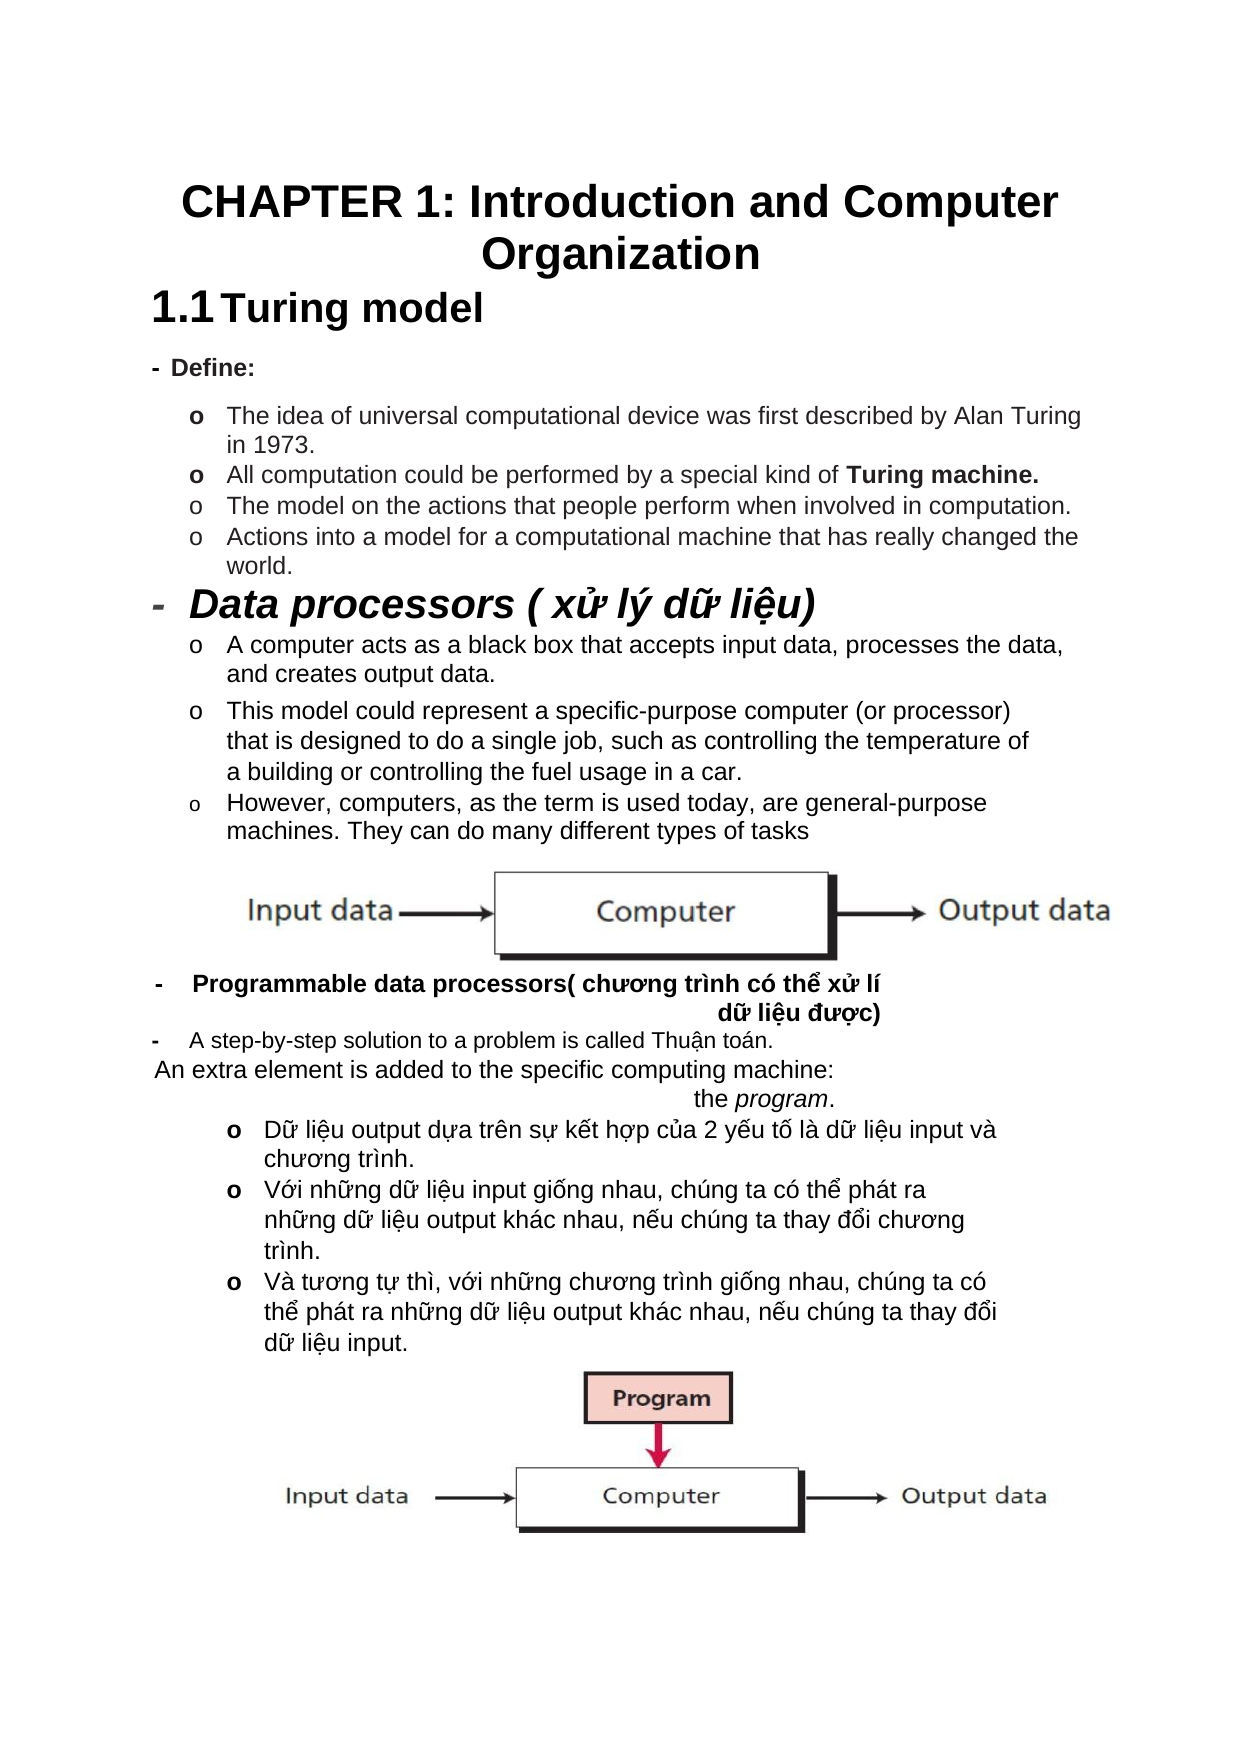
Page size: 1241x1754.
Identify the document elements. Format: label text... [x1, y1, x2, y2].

list The model on the actions that people perform when involved in computation. [189, 491, 1090, 520]
picture [277, 1371, 1058, 1535]
list Programmable data processors( chương trình có thể xử lí dữ liệu được) [150, 873, 881, 1027]
list All computation could be performed by a special kind of Turing machine. [189, 460, 1090, 489]
list This model could represent a specific-purpose computer (or processor) that is designed to do a single job, such as controlling the temperature of a building or controlling the fuel usage in a car. [189, 696, 1035, 785]
text An extra element is added to the specific computing machine: the program. [150, 1055, 835, 1113]
list However, computers, as the term is used today, are general-purpose machines. They can do many different types of tasks [189, 787, 1090, 845]
subtitle CHAPTER 1: Introduction and Computer Organization [151, 174, 1090, 279]
list Dữ liệu output dựa trên sự kết hợp của 2 yếu tố là dữ liệu input và chương trình. [226, 1115, 1090, 1173]
list Với những dữ liệu input giống nhau, chúng ta có thể phát ra những dữ liệu output khác nhau, nếu chúng ta thay đổi chương trình. [226, 1175, 1004, 1265]
list A step-by-step solution to a problem is called Thuận toán. [151, 1027, 1090, 1053]
list Actions into a model for a computational machine that has really changed the world. [189, 522, 1090, 579]
subtitle Data processors ( xử lý dữ liệu) [151, 579, 1090, 627]
picture [239, 870, 1121, 965]
list The idea of universal computational device was first described by Alan Turing in 1973. [189, 401, 1090, 458]
subtitle Turing model [151, 279, 1090, 332]
list Define: [151, 353, 1090, 381]
list A computer acts as a black box that accepts input data, processes the data, and creates output data. [189, 630, 1090, 687]
list Và tương tự thì, với những chương trình giống nhau, chúng ta có thể phát ra những dữ liệu output khác nhau, nếu chúng ta thay đổi dữ liệu input. [226, 1267, 1009, 1356]
